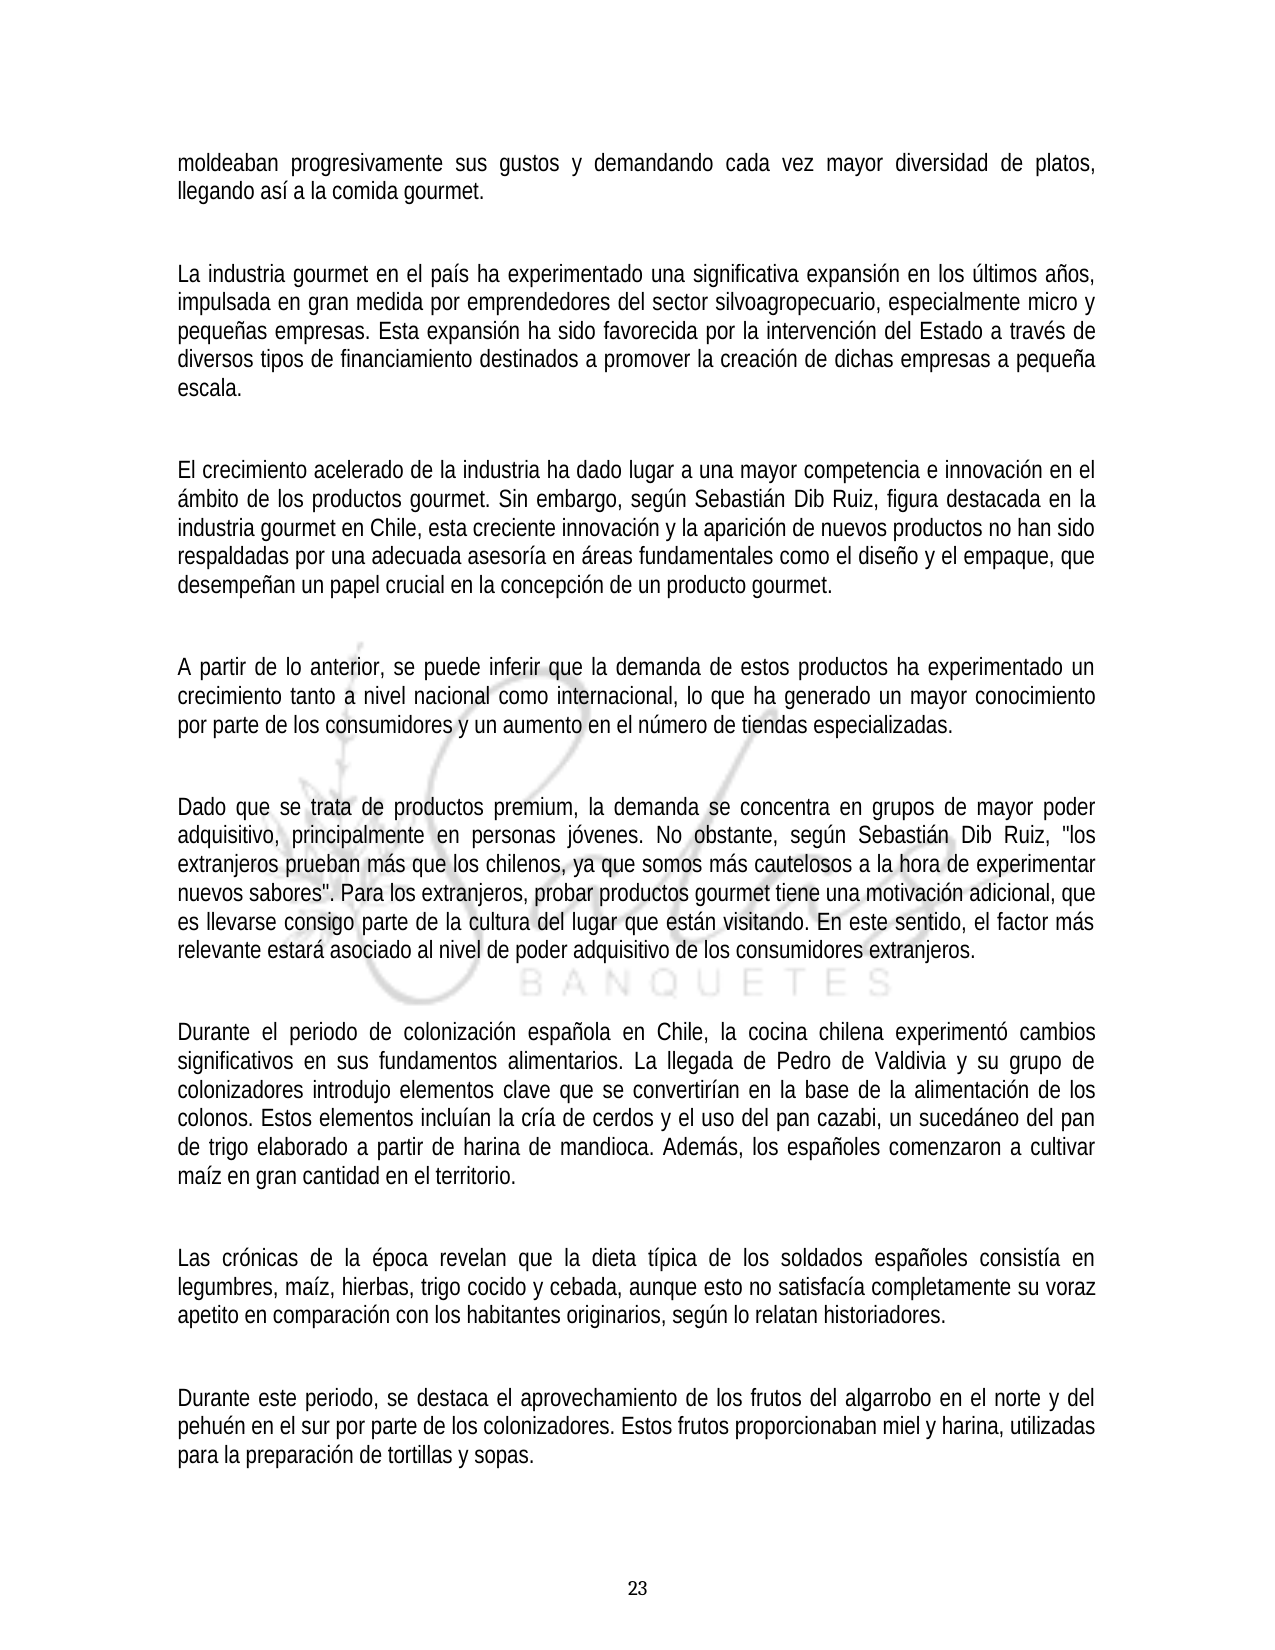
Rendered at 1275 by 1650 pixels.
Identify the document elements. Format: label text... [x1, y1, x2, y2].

text Durante el periodo de colonización española en Chile, la cocina chilena experimentó cambios significativos en sus fundamentos alimentarios. La llegada de Pedro de Valdivia y su grupo de colonizadores introdujo elementos clave que se convertirían en la base de la alimentación de los colonos. Estos elementos incluían la cría de cerdos y el uso del pan cazabi, un sucedáneo del pan de trigo elaborado a partir de harina de mandioca. Además, los españoles comenzaron a cultivar maíz en gran cantidad en el territorio. [177, 1017, 1098, 1189]
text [177, 148, 1098, 205]
text Durante este periodo, se destaca el aprovechamiento de los frutos del algarrobo en el norte y del pehuén en el sur por parte de los colonizadores. Estos frutos proporcionaban miel y harina, utilizadas para la preparación de tortillas y sopas. [177, 1382, 1098, 1468]
text La industria gourmet en el país ha experimentado una significativa expansión en los últimos años, impulsada en gran medida por emprendedores del sector silvoagropecuario, especialmente micro y pequeñas empresas. Esta expansión ha sido favorecida por la intervención del Estado a través de diversos tipos de financiamiento destinados a promover la creación de dichas empresas a pequeña escala. [177, 258, 1098, 402]
text Las crónicas de la época revelan que la dieta típica de los soldados españoles consistía en legumbres, maíz, hierbas, trigo cocido y cebada, aunque esto no satisfacía completamente su voraz apetito en comparación con los habitantes originarios, según lo relatan historiadores. [177, 1243, 1098, 1329]
text Dado que se trata de productos premium, la demanda se concentra en grupos de mayor poder adquisitivo, principalmente en personas jóvenes. No obstante, según Sebastián Dib Ruiz, "los extranjeros prueban más que los chilenos, ya que somos más cautelosos a la hora de experimentar nuevos sabores". Para los extranjeros, probar productos gourmet tiene una motivación adicional, que es llevarse consigo parte de la cultura del lugar que están visitando. En este sentido, el factor más relevante estará asociado al nivel de poder adquisitivo de los consumidores extranjeros. [177, 792, 1098, 964]
text El crecimiento acelerado de la industria ha dado lugar a una mayor competencia e innovación en el ámbito de los productos gourmet. Sin embargo, según Sebastián Dib Ruiz, figura destacada en la industria gourmet en Chile, esta creciente innovación y la aparición de nuevos productos no han sido respaldadas por una adecuada asesoría en áreas fundamentales como el diseño y el empaque, que desempeñan un papel crucial en la concepción de un producto gourmet. [177, 455, 1098, 599]
text A partir de lo anterior, se puede inferir que la demanda de estos productos ha experimentado un crecimiento tanto a nivel nacional como internacional, lo que ha generado un mayor conocimiento por parte de los consumidores y un aumento en el número de tiendas especializadas. [177, 652, 1098, 738]
